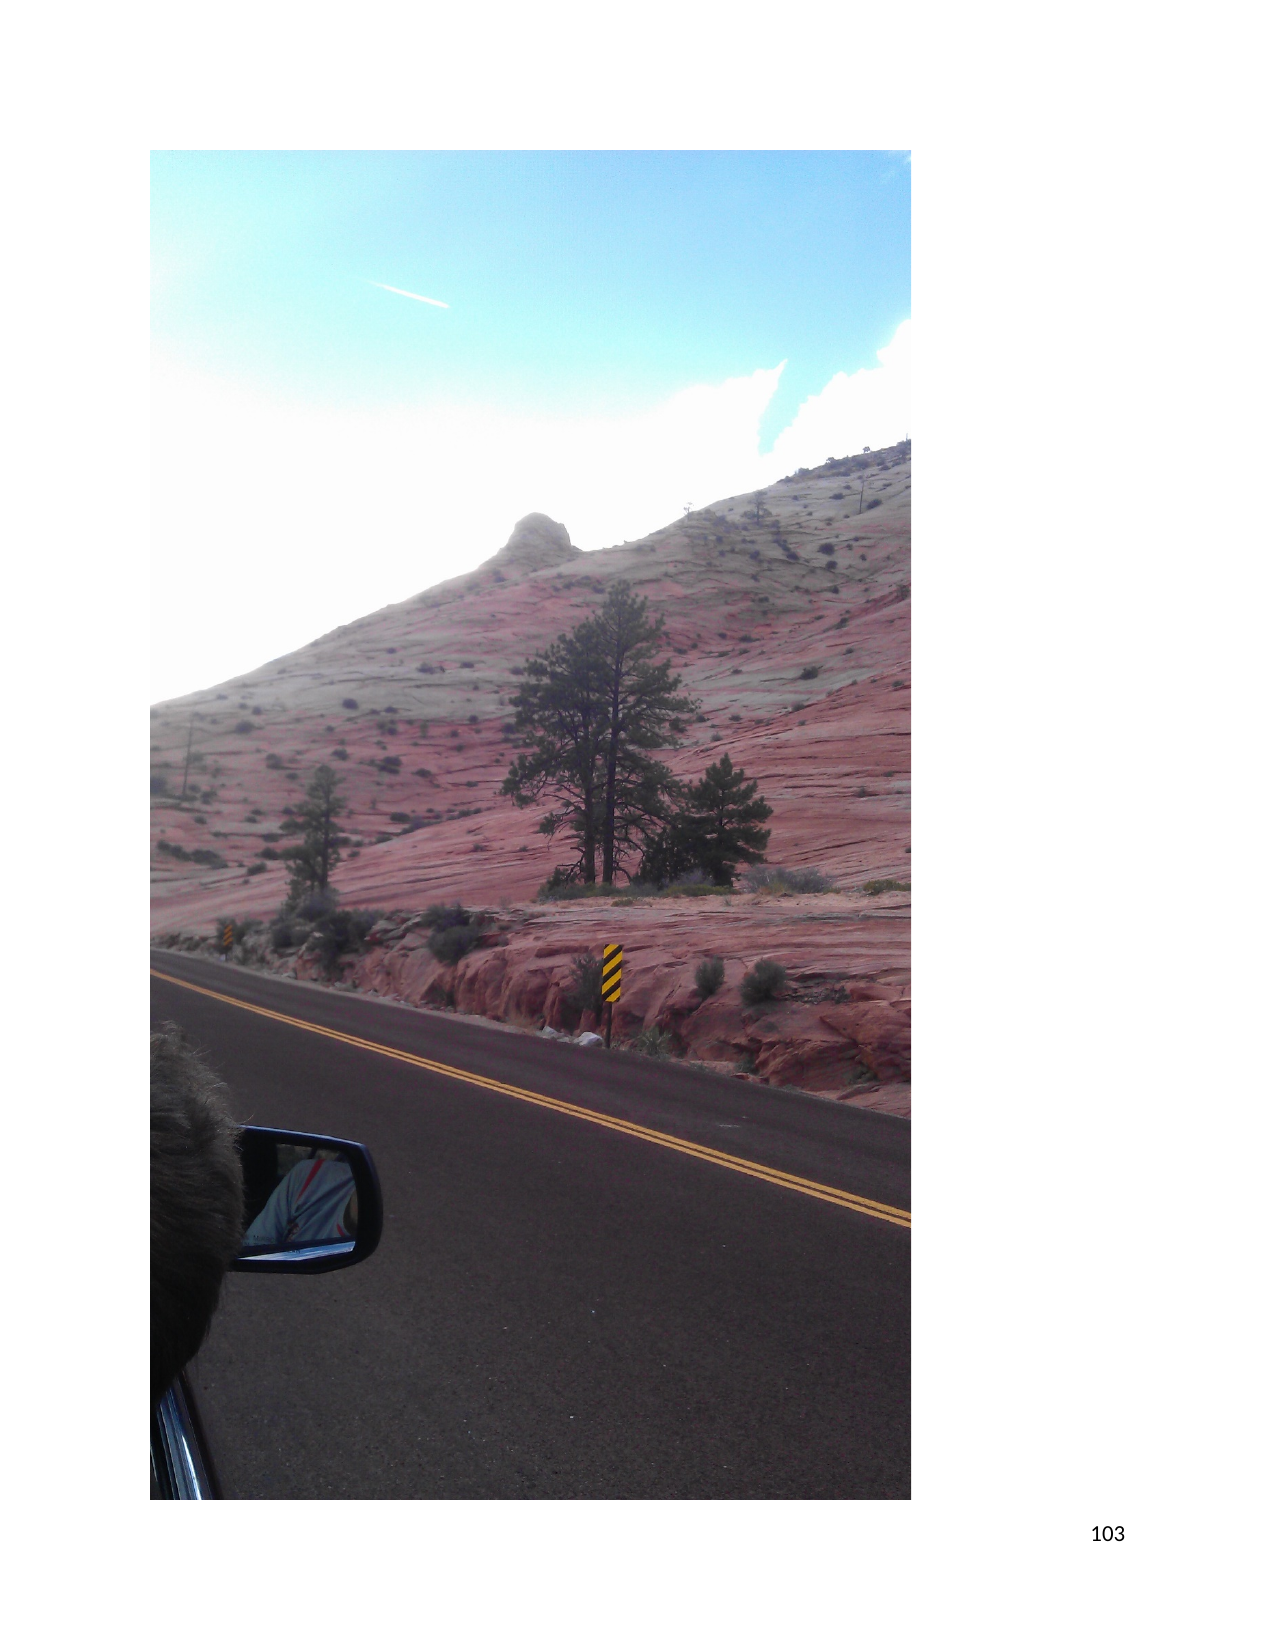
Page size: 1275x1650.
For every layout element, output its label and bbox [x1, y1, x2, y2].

picture [150, 150, 912, 1500]
